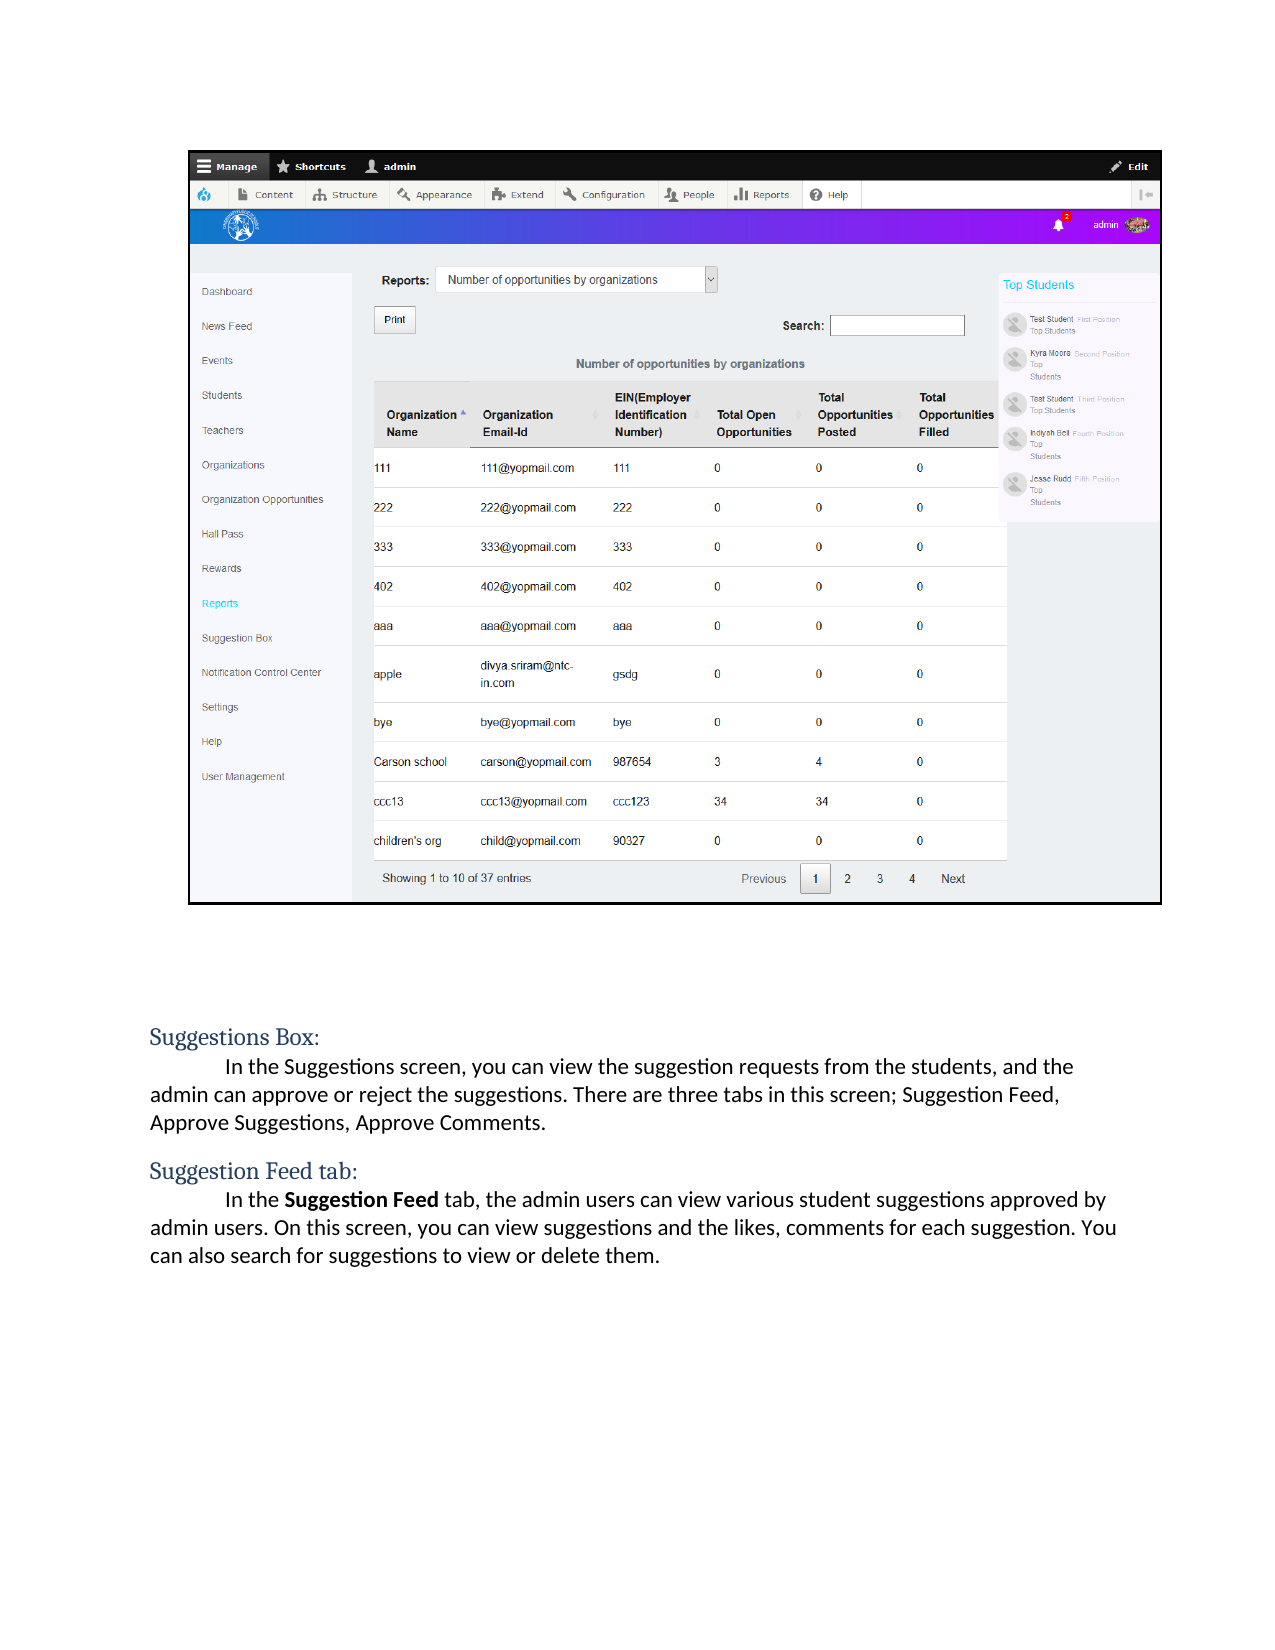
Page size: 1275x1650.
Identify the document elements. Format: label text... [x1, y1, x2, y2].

subtitle Suggestions Box: [150, 1023, 1125, 1052]
picture [190, 153, 1160, 902]
text In the Suggestion Feed tab, the admin users can view various student suggestions approved by admin users. On this screen, you can view suggestions and the likes, comments for each suggestion. You can also search for suggestions to view or delete them. [150, 1186, 1125, 1269]
text In the Suggestions screen, you can view the suggestion requests from the students, and the admin can approve or reject the suggestions. There are three tabs in this screen; Suggestion Feed, Approve Suggestions, Approve Comments. [150, 1052, 1125, 1136]
subtitle Suggestion Feed tab: [150, 1157, 1125, 1186]
